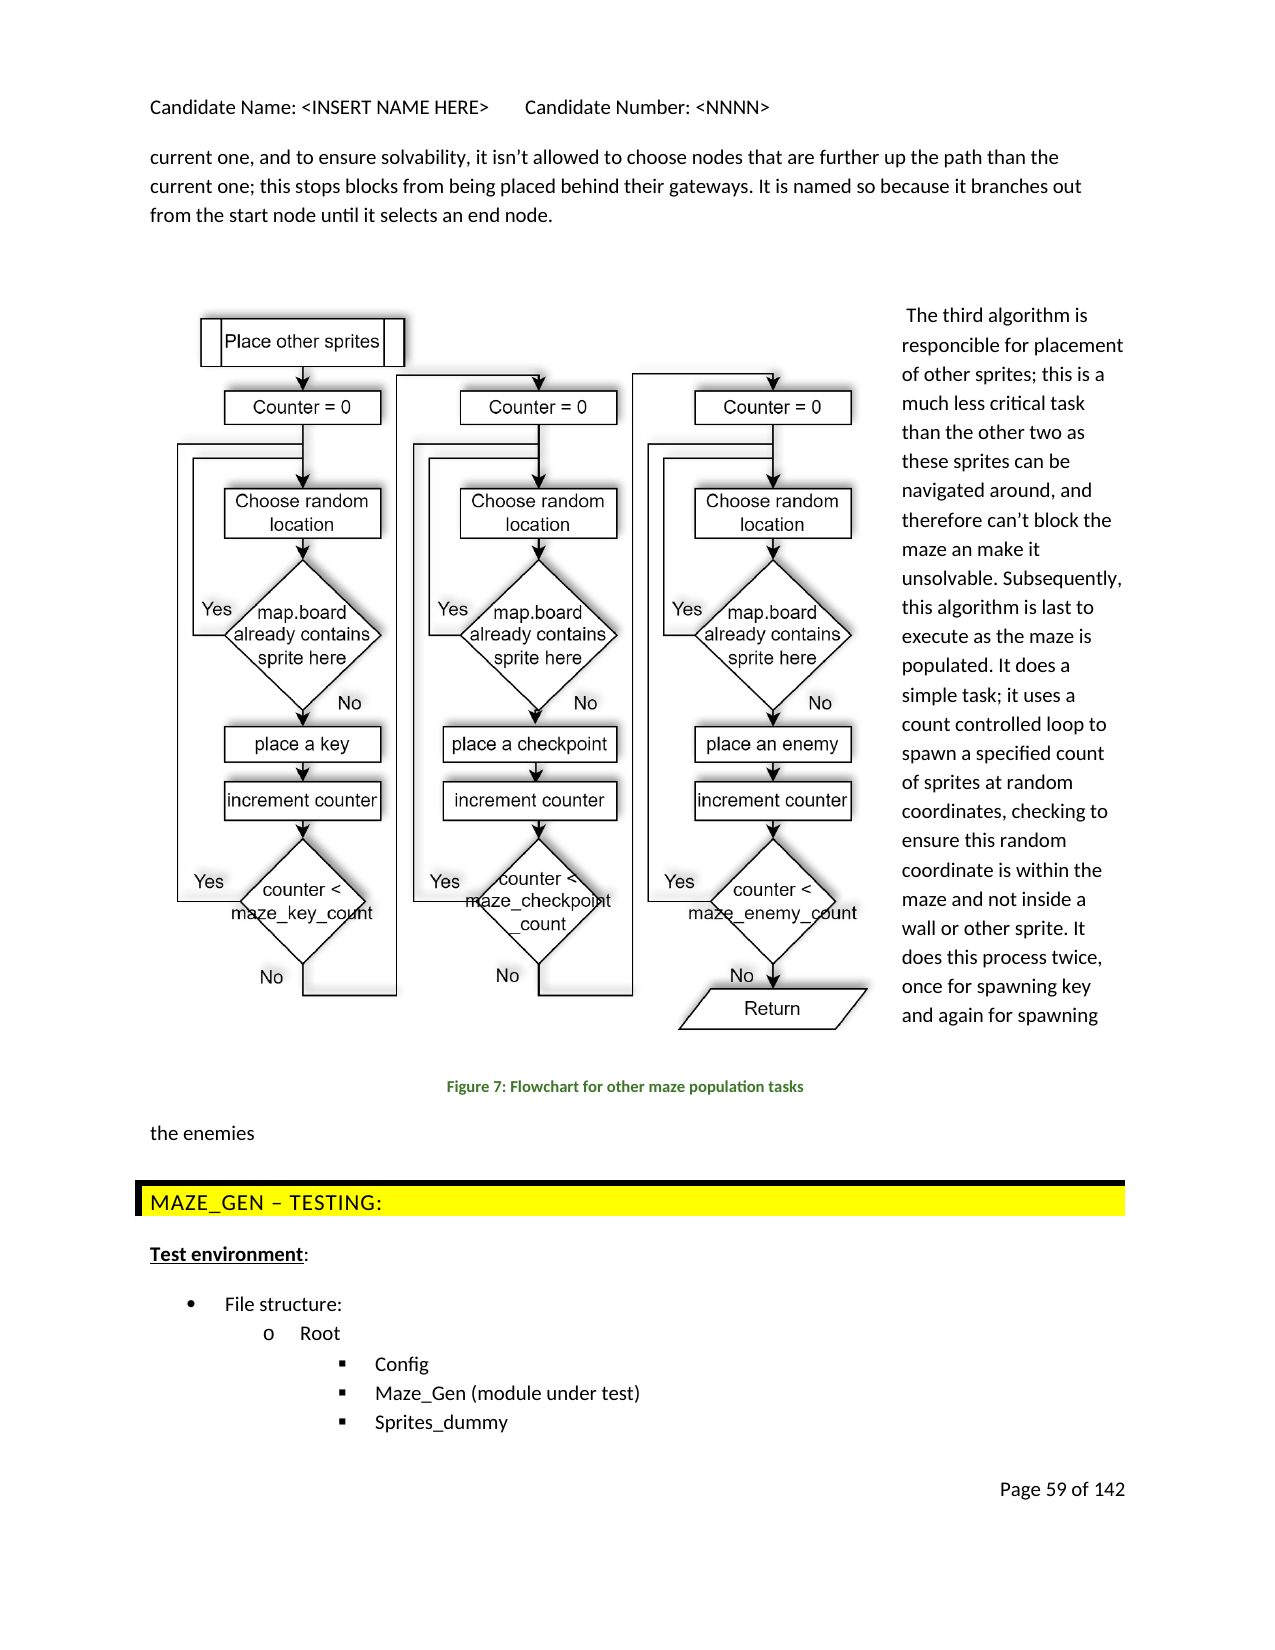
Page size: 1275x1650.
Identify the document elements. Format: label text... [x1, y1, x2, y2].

picture [150, 302, 883, 1046]
list Config [337, 1351, 1125, 1376]
list File structure: [187, 1291, 1125, 1317]
list Sprites_dummy [337, 1409, 1125, 1435]
text Maze_Gen – Testing: [142, 1186, 1125, 1216]
list Root [262, 1321, 1125, 1347]
text Test environment: [150, 1241, 1125, 1267]
list Maze_Gen (module under test) [337, 1380, 1125, 1406]
